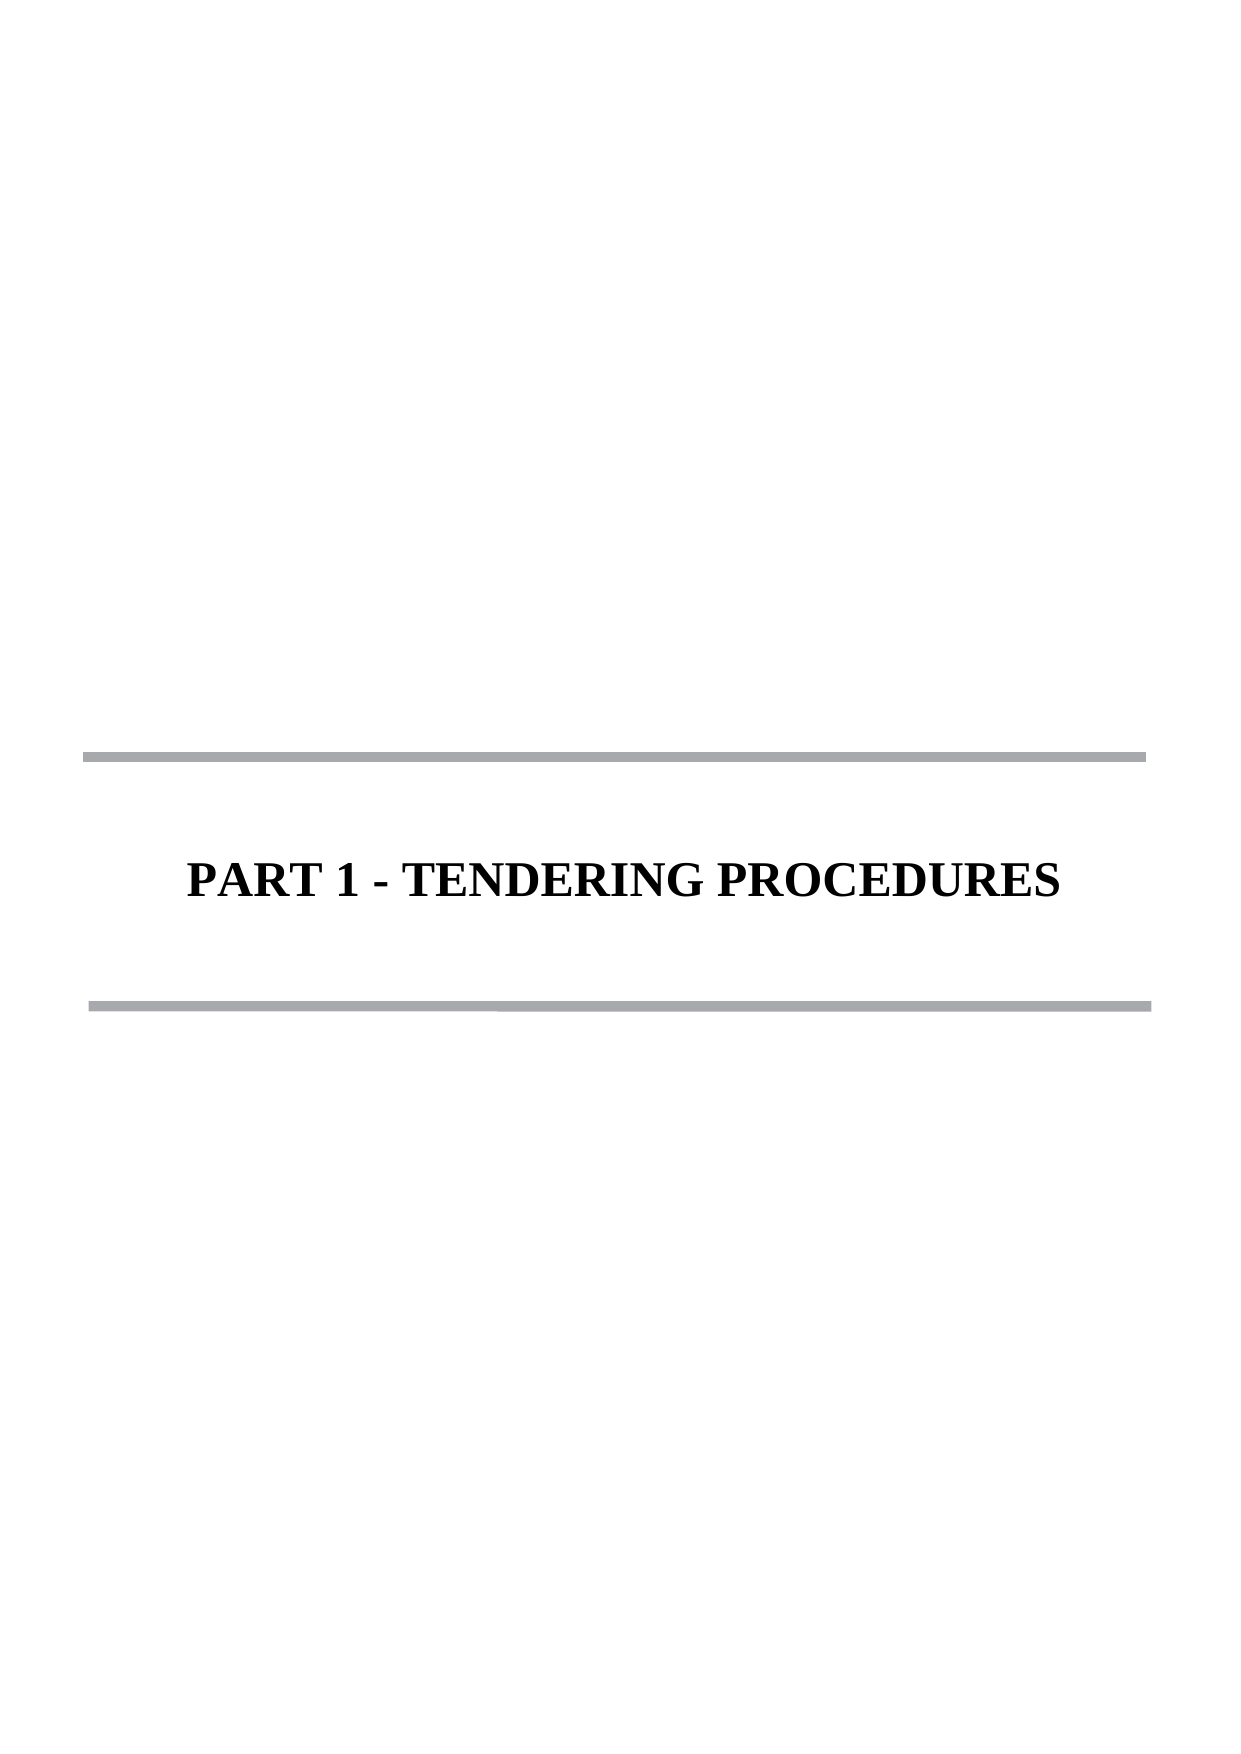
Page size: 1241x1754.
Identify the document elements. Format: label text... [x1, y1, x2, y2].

text PART 1 - TENDERING PROCEDURES [186, 850, 1223, 907]
